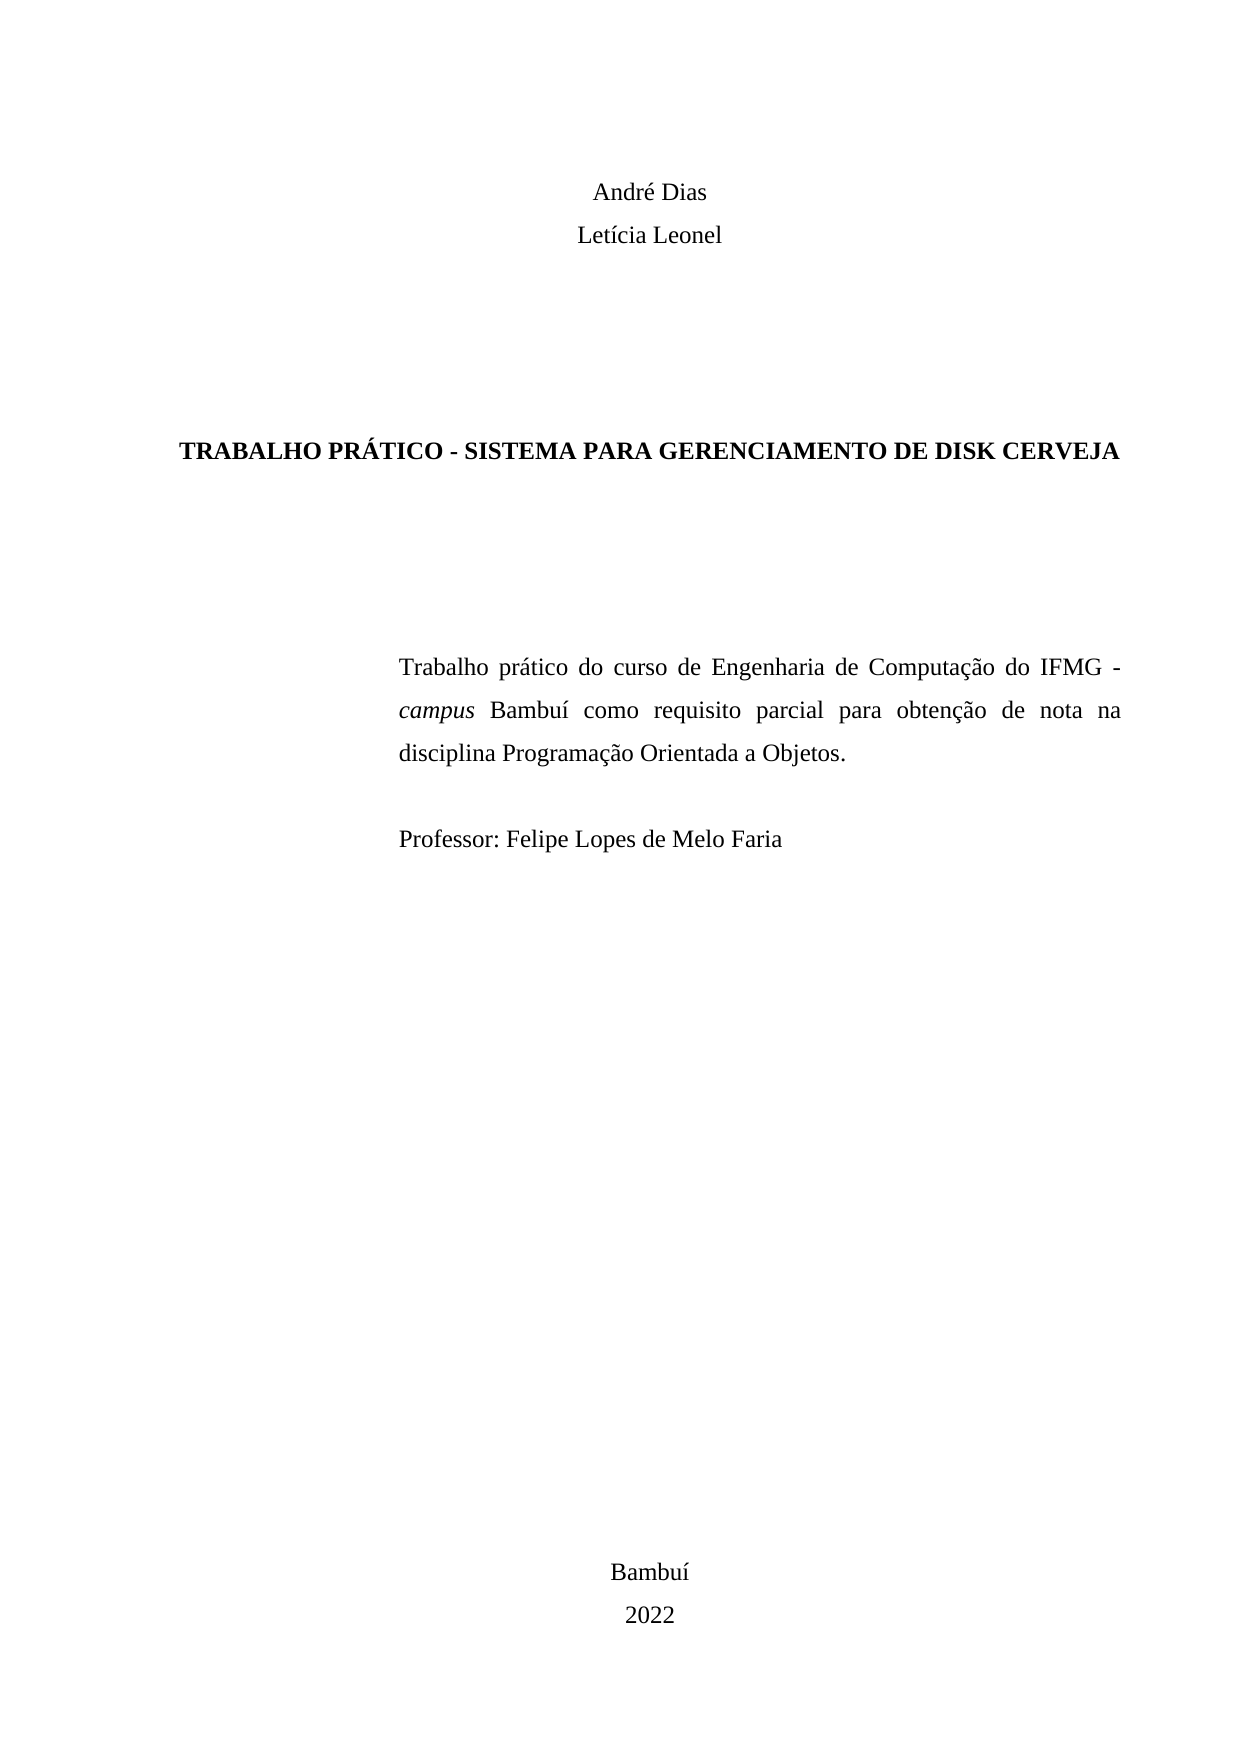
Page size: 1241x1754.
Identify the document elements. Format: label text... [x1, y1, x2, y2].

text Professor: Felipe Lopes de Melo Faria [398, 824, 1122, 853]
text Trabalho prático do curso de Engenharia de Computação do IFMG - campus Bambuí como requisito parcial para obtenção de nota na disciplina Programação Orientada a Objetos. [398, 652, 1122, 767]
text André Dias [177, 177, 1122, 206]
text TRABALHO PRÁTICO - SISTEMA PARA GERENCIAMENTO DE DISK CERVEJA [177, 436, 1122, 465]
text 2022 [177, 1600, 1122, 1629]
text Bambuí [177, 1557, 1122, 1586]
text Letícia Leonel [177, 220, 1122, 249]
